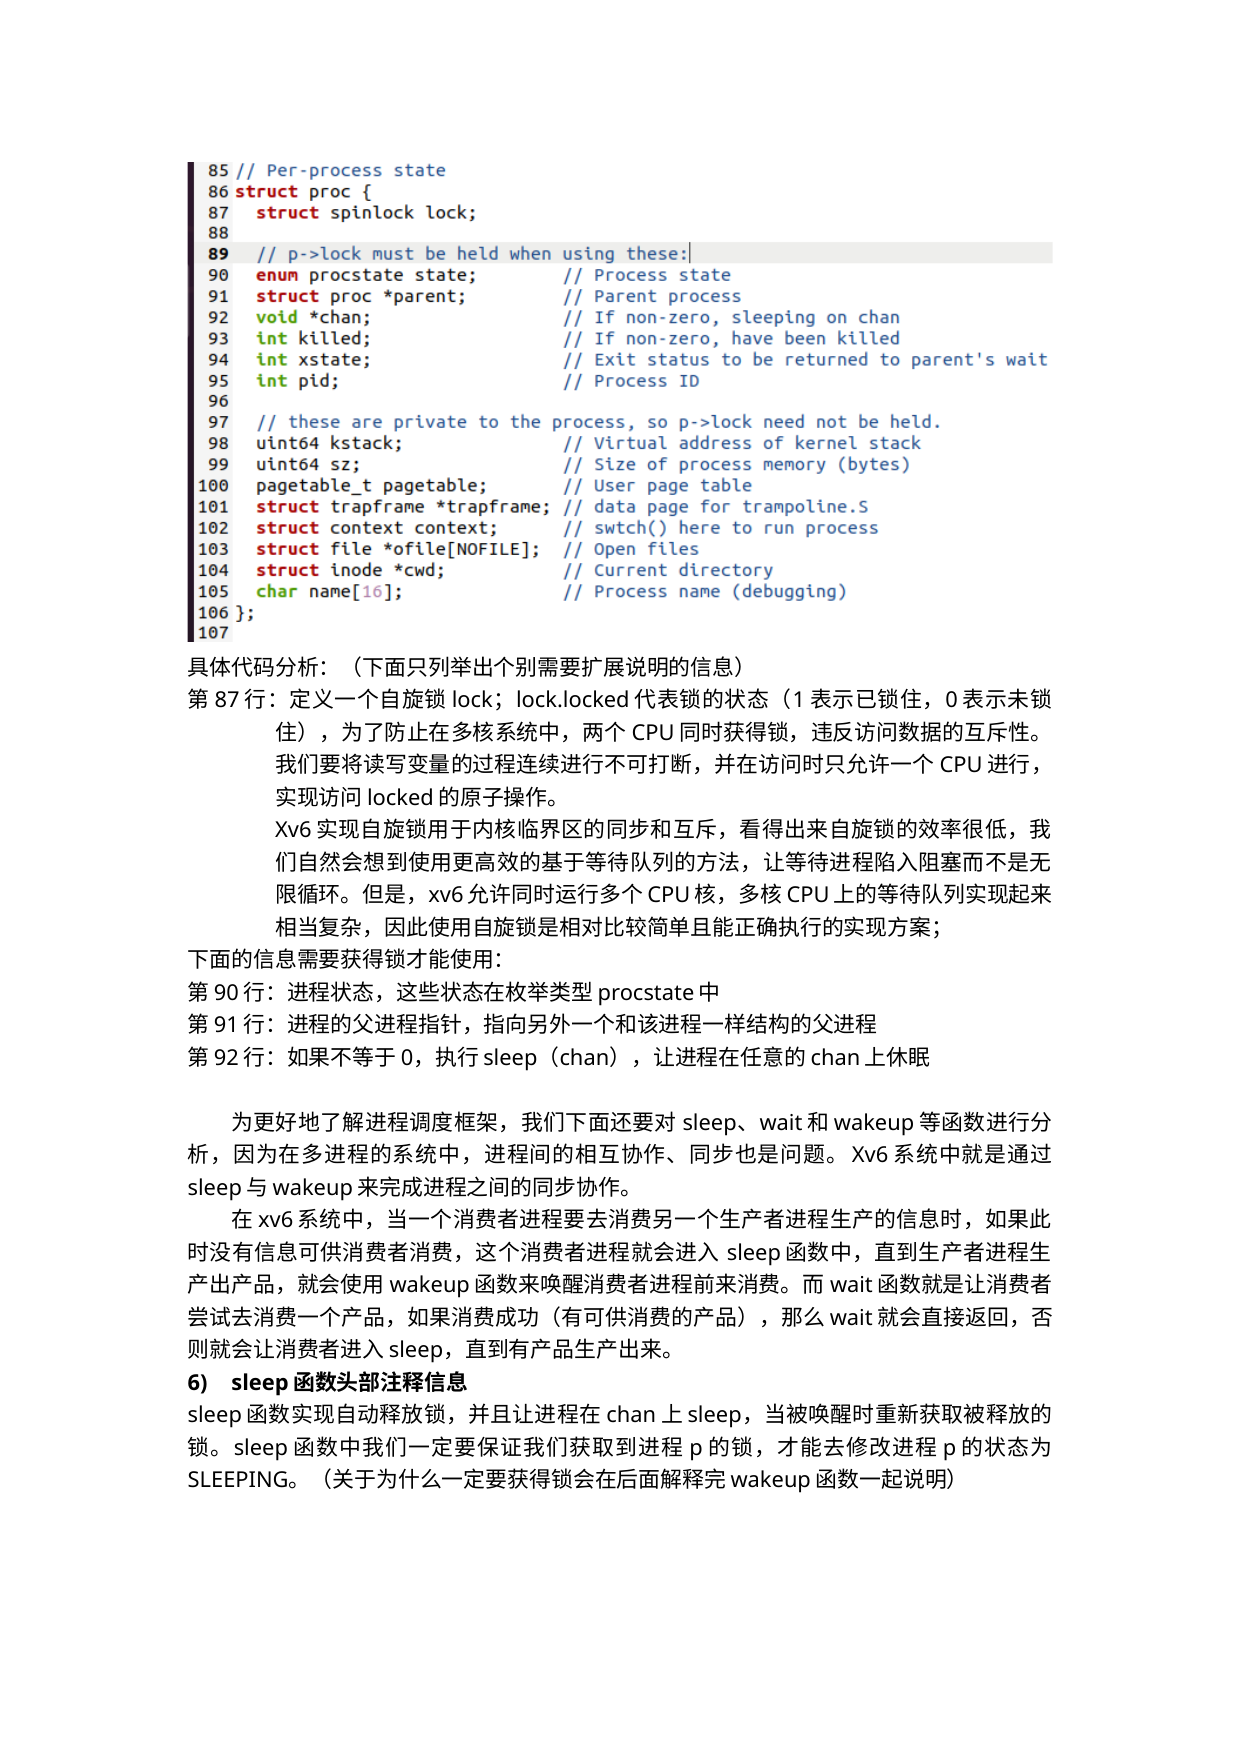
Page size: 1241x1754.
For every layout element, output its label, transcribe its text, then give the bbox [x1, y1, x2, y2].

text sleep函数实现自动释放锁，并且让进程在chan上sleep，当被唤醒时重新获取被释放的锁。sleep函数中我们一定要保证我们获取到进程p的锁，才能去修改进程p的状态为SLEEPING。（关于为什么一定要获得锁会在后面解释完wakeup函数一起说明） [187, 1397, 1053, 1494]
text 下面的信息需要获得锁才能使用： [187, 942, 1053, 974]
text Xv6实现自旋锁用于内核临界区的同步和互斥，看得出来自旋锁的效率很低，我们自然会想到使用更高效的基于等待队列的方法，让等待进程陷入阻塞而不是无限循环。但是，xv6允许同时运行多个CPU核，多核CPU上的等待队列实现起来相当复杂，因此使用自旋锁是相对比较简单且能正确执行的实现方案； [187, 812, 1053, 942]
text 第92行：如果不等于0，执行sleep（chan），让进程在任意的chan上休眠 [187, 1039, 1053, 1072]
list sleep函数头部注释信息 [187, 1364, 1053, 1397]
text 为更好地了解进程调度框架，我们下面还要对sleep、wait和wakeup等函数进行分析，因为在多进程的系统中，进程间的相互协作、同步也是问题。Xv6系统中就是通过sleep与wakeup来完成进程之间的同步协作。 [187, 1104, 1053, 1202]
text 在xv6系统中，当一个消费者进程要去消费另一个生产者进程生产的信息时，如果此时没有信息可供消费者消费，这个消费者进程就会进入sleep函数中，直到生产者进程生产出产品，就会使用wakeup函数来唤醒消费者进程前来消费。而wait函数就是让消费者尝试去消费一个产品，如果消费成功（有可供消费的产品），那么wait就会直接返回，否则就会让消费者进入sleep，直到有产品生产出来。 [187, 1202, 1053, 1364]
text 第90行：进程状态，这些状态在枚举类型procstate中 [187, 974, 1053, 1007]
text 第91行：进程的父进程指针，指向另外一个和该进程一样结构的父进程 [187, 1007, 1053, 1039]
text 第87行：定义一个自旋锁lock；lock.locked代表锁的状态（1表示已锁住，0表示未锁住），为了防止在多核系统中，两个CPU同时获得锁，违反访问数据的互斥性。我们要将读写变量的过程连续进行不可打断，并在访问时只允许一个CPU进行，实现访问locked的原子操作。 [187, 682, 1053, 812]
text 具体代码分析：（下面只列举出个别需要扩展说明的信息） [187, 649, 1053, 682]
